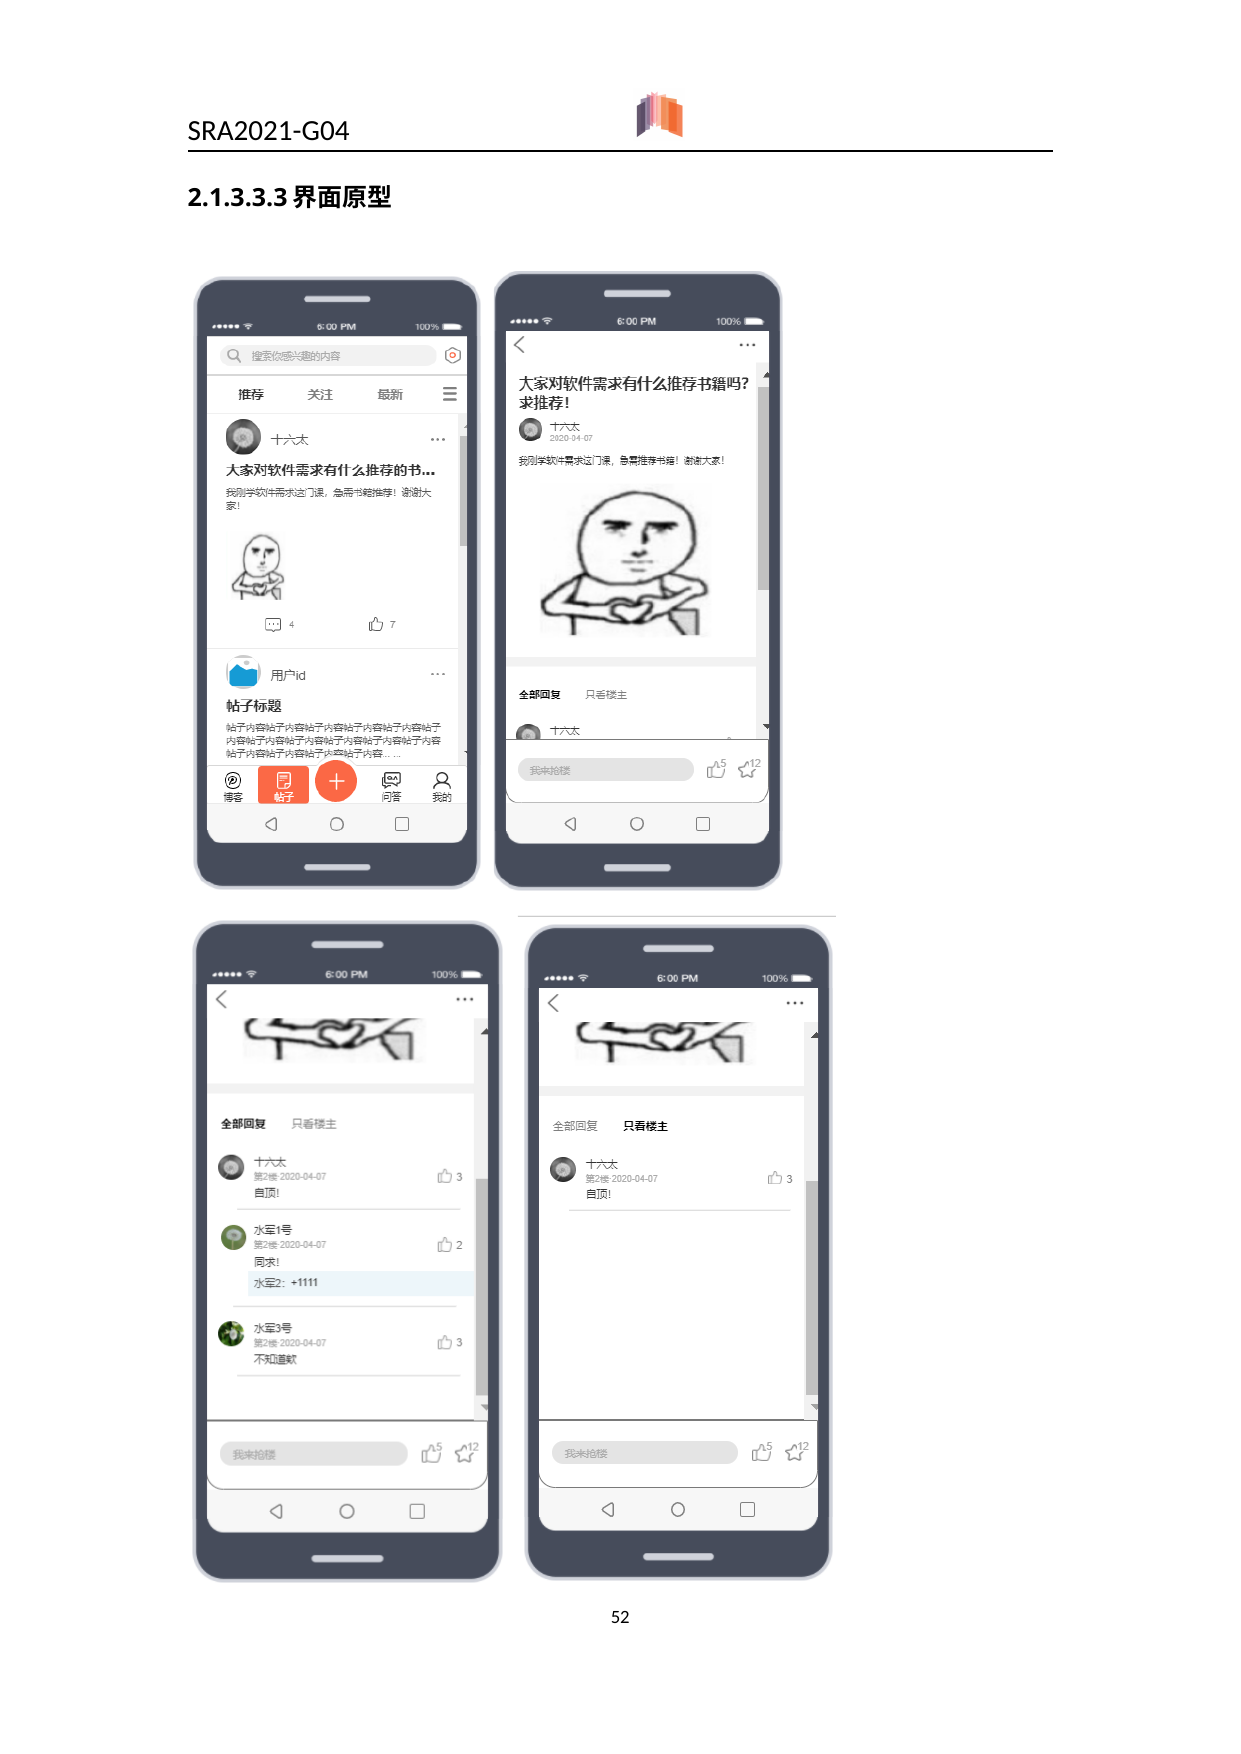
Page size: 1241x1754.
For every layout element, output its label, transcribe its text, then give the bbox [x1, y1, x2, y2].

subtitle 界面原型 [187, 163, 1053, 228]
picture [517, 915, 836, 1586]
picture [633, 88, 686, 141]
picture [187, 913, 513, 1586]
picture [187, 274, 489, 894]
picture [493, 271, 796, 894]
